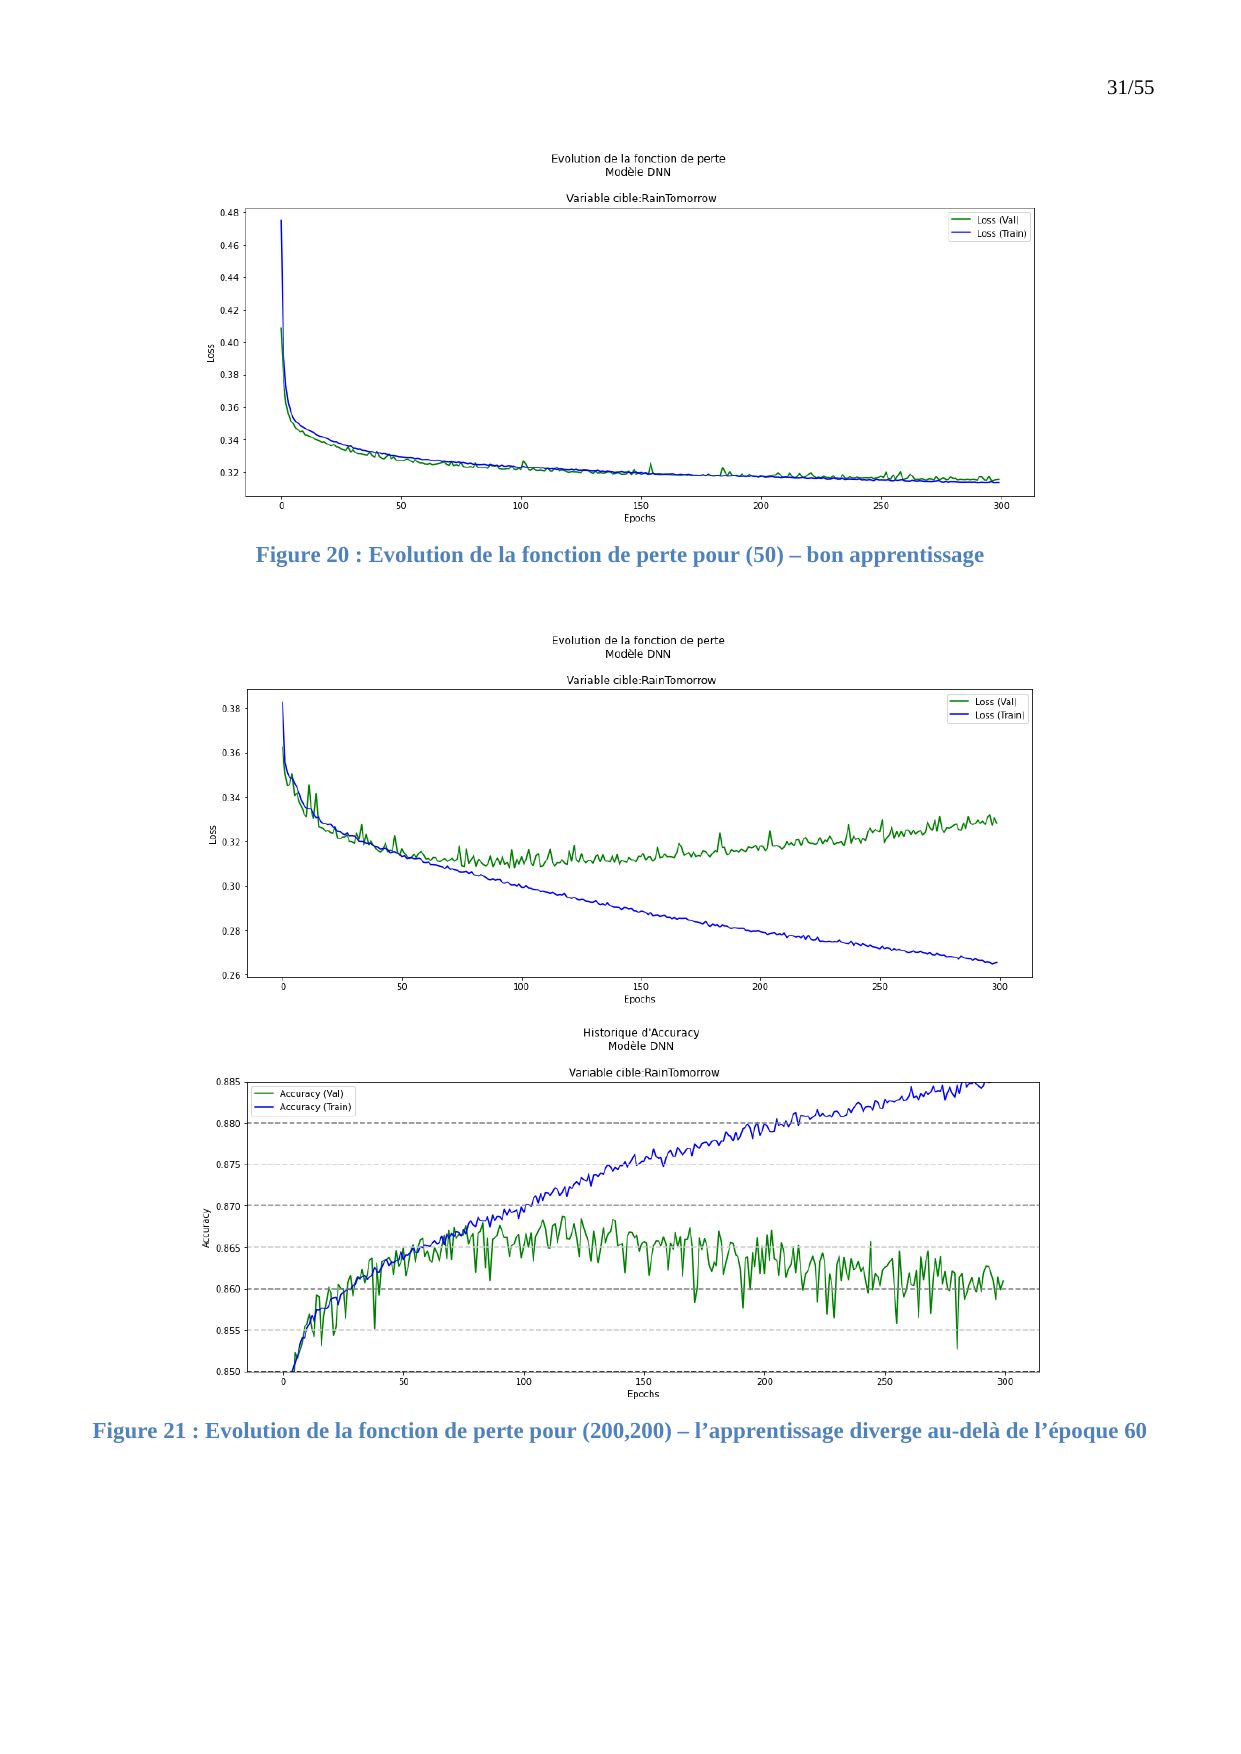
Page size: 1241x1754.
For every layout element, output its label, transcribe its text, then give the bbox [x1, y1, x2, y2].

picture [196, 1022, 1044, 1405]
picture [201, 147, 1040, 529]
picture [202, 629, 1038, 1010]
